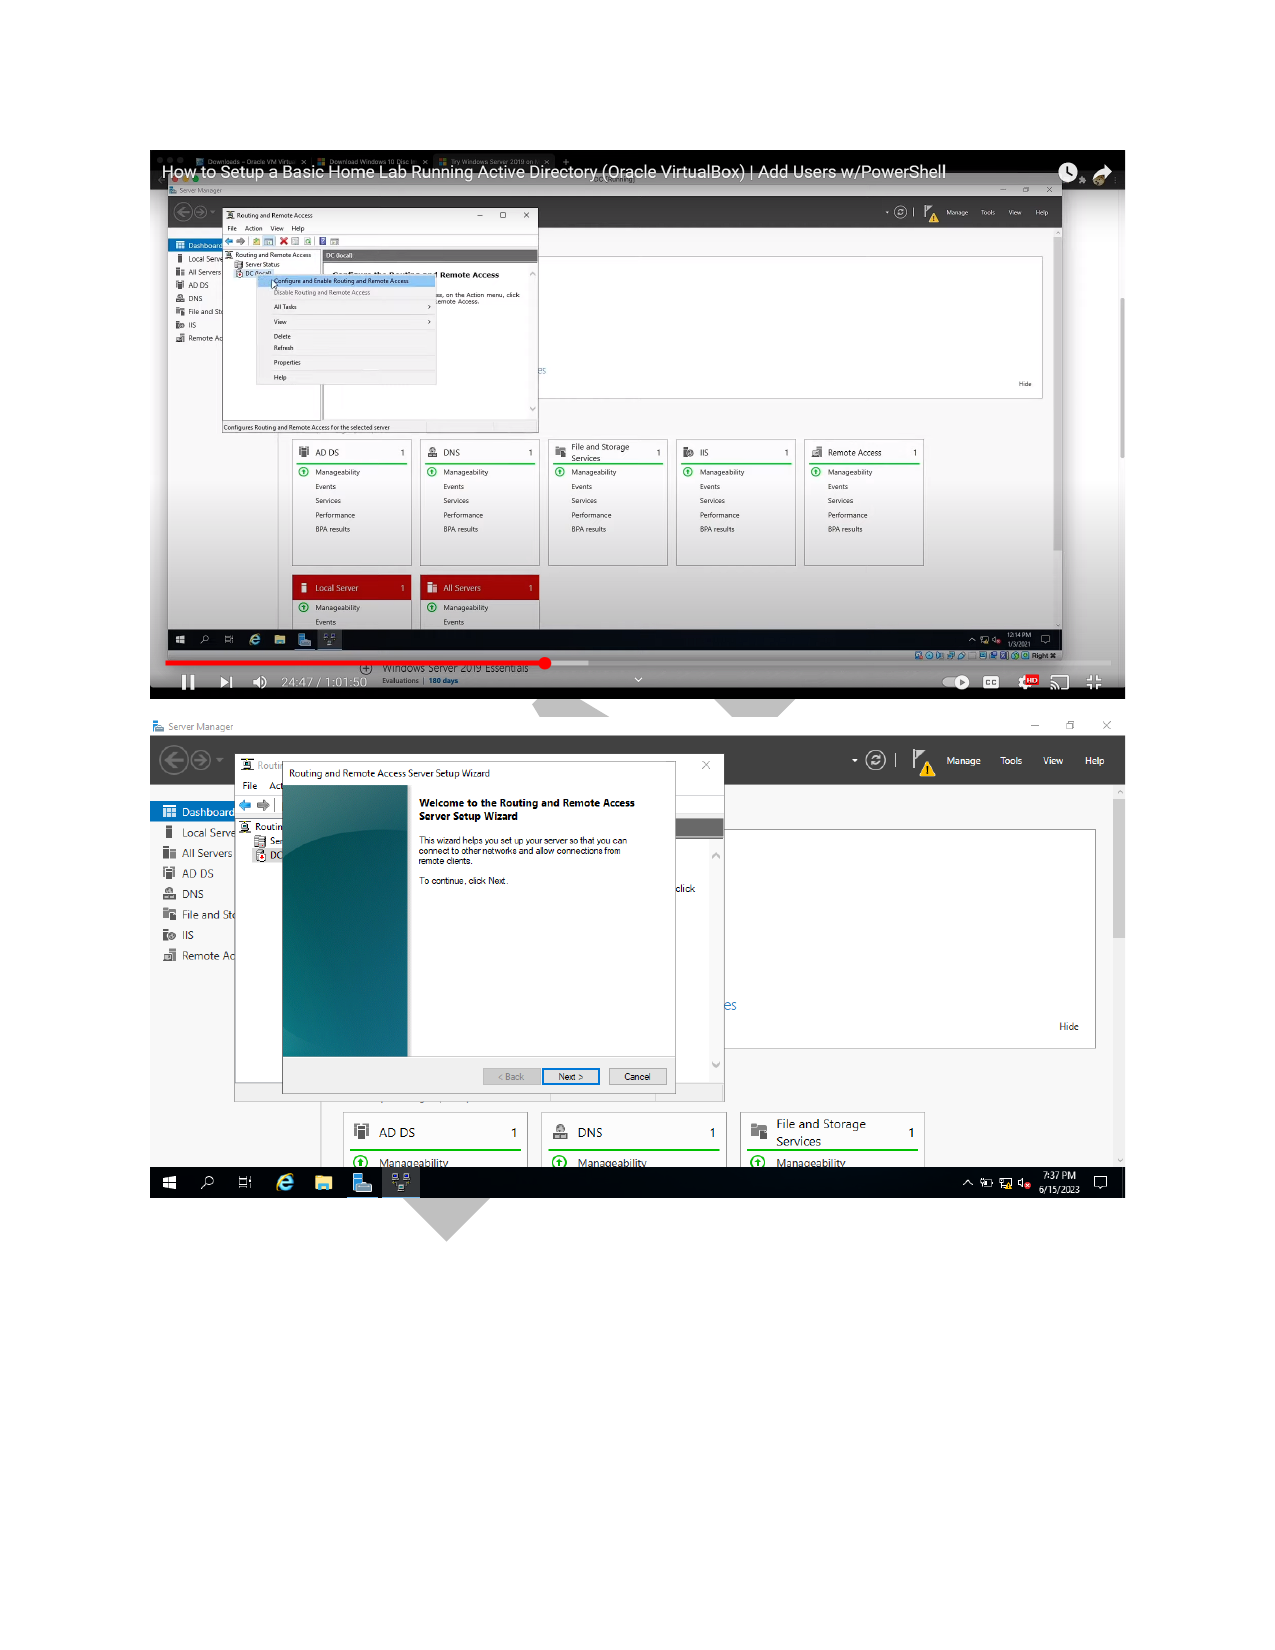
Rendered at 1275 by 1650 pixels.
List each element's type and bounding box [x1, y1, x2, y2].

picture [150, 150, 1125, 699]
picture [150, 717, 1125, 1198]
